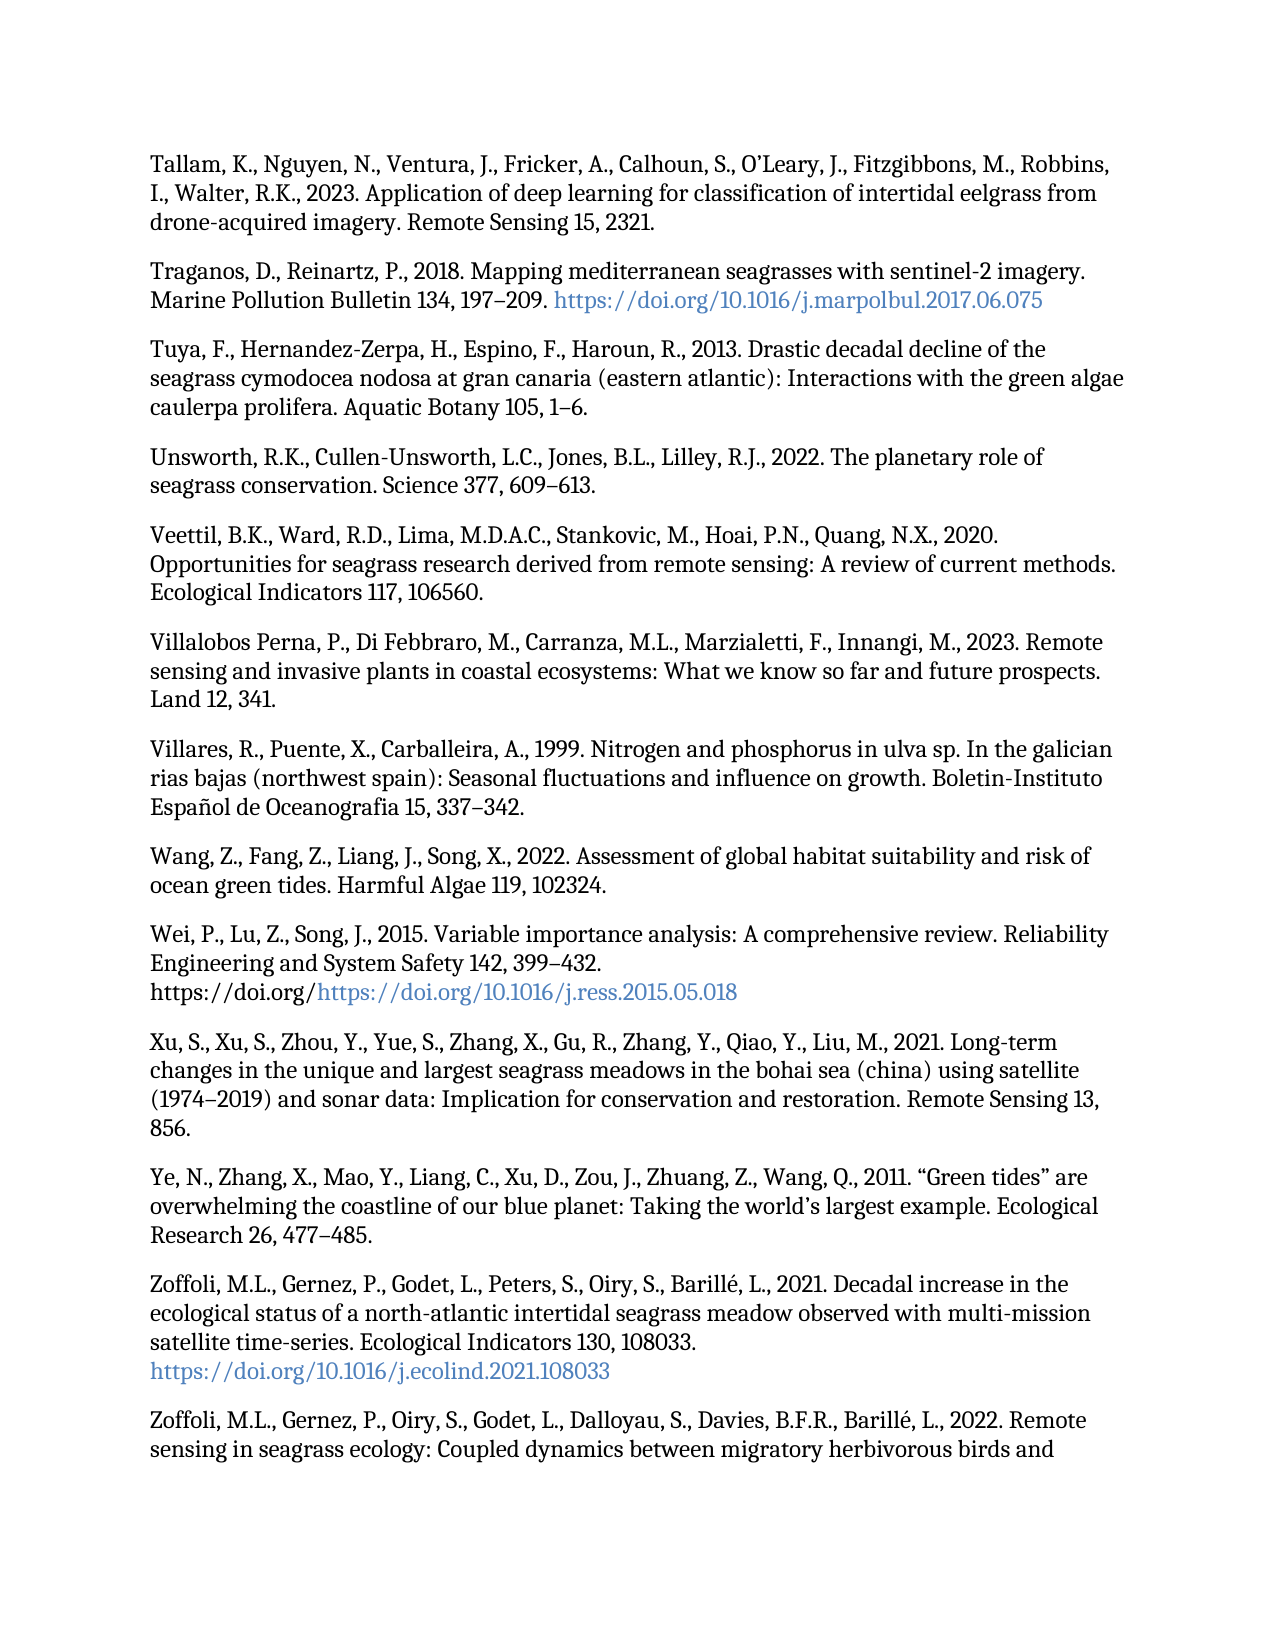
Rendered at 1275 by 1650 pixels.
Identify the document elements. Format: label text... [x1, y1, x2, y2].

text Tallam, K., Nguyen, N., Ventura, J., Fricker, A., Calhoun, S., O’Leary, J., Fitzgibbons, M., Robbins, I., Walter, R.K., 2023. Application of deep learning for classification of intertidal eelgrass from drone-acquired imagery. Remote Sensing 15, 2321. [150, 150, 1125, 236]
text Tuya, F., Hernandez-Zerpa, H., Espino, F., Haroun, R., 2013. Drastic decadal decline of the seagrass cymodocea nodosa at gran canaria (eastern atlantic): Interactions with the green algae caulerpa prolifera. Aquatic Botany 105, 1–6. [150, 335, 1125, 422]
text Ye, N., Zhang, X., Mao, Y., Liang, C., Xu, D., Zou, J., Zhuang, Z., Wang, Q., 2011. “Green tides” are overwhelming the coastline of our blue planet: Taking the world’s largest example. Ecological Research 26, 477–485. [150, 1163, 1125, 1249]
text Veettil, B.K., Ward, R.D., Lima, M.D.A.C., Stankovic, M., Hoai, P.N., Quang, N.X., 2020. Opportunities for seagrass research derived from remote sensing: A review of current methods. Ecological Indicators 117, 106560. [150, 521, 1125, 607]
text Unsworth, R.K., Cullen-Unsworth, L.C., Jones, B.L., Lilley, R.J., 2022. The planetary role of seagrass conservation. Science 377, 609–613. [150, 442, 1125, 500]
text Traganos, D., Reinartz, P., 2018. Mapping mediterranean seagrasses with sentinel-2 imagery. Marine Pollution Bulletin 134, 197–209. https://doi.org/10.1016/j.marpolbul.2017.06.075 [150, 257, 1125, 314]
text Villares, R., Puente, X., Carballeira, A., 1999. Nitrogen and phosphorus in ulva sp. In the galician rias bajas (northwest spain): Seasonal fluctuations and influence on growth. Boletin-Instituto Español de Oceanografia 15, 337–342. [150, 735, 1125, 821]
text Xu, S., Xu, S., Zhou, Y., Yue, S., Zhang, X., Gu, R., Zhang, Y., Qiao, Y., Liu, M., 2021. Long-term changes in the unique and largest seagrass meadows in the bohai sea (china) using satellite (1974–2019) and sonar data: Implication for conservation and restoration. Remote Sensing 13, 856. [150, 1027, 1125, 1142]
text Zoffoli, M.L., Gernez, P., Godet, L., Peters, S., Oiry, S., Barillé, L., 2021. Decadal increase in the ecological status of a north-atlantic intertidal seagrass meadow observed with multi-mission satellite time-series. Ecological Indicators 130, 108033. https://doi.org/10.1016/j.ecolind.2021.108033 [150, 1270, 1125, 1385]
text Villalobos Perna, P., Di Febbraro, M., Carranza, M.L., Marzialetti, F., Innangi, M., 2023. Remote sensing and invasive plants in coastal ecosystems: What we know so far and future prospects. Land 12, 341. [150, 628, 1125, 714]
text Wei, P., Lu, Z., Song, J., 2015. Variable importance analysis: A comprehensive review. Reliability Engineering and System Safety 142, 399–432. https://doi.org/https://doi.org/10.1016/j.ress.2015.05.018 [150, 920, 1125, 1007]
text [150, 1406, 1125, 1464]
text Wang, Z., Fang, Z., Liang, J., Song, X., 2022. Assessment of global habitat suitability and risk of ocean green tides. Harmful Algae 119, 102324. [150, 842, 1125, 899]
